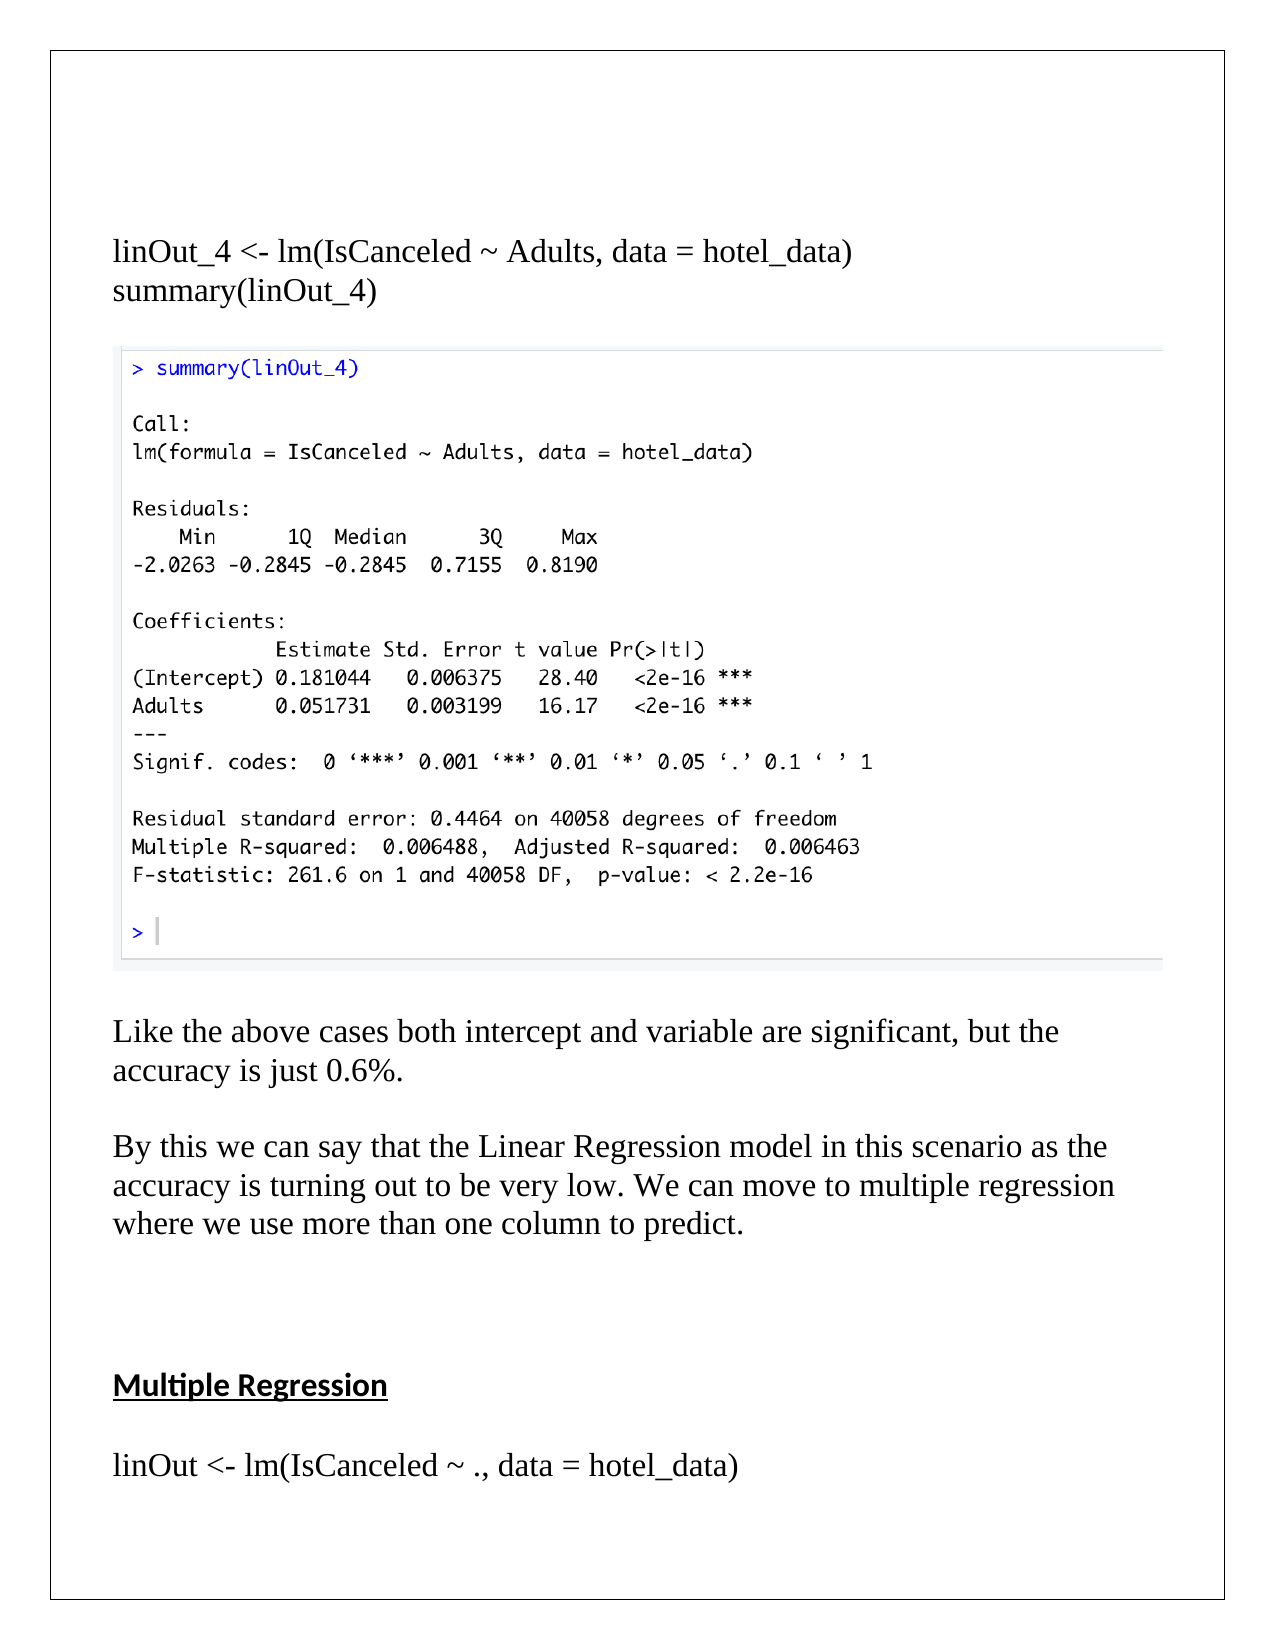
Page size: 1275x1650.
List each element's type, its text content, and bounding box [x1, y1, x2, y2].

text Like the above cases both intercept and variable are significant, but the accuracy is just 0.6%. [112, 1012, 1162, 1088]
text By this we can say that the Linear Regression model in this scenario as the accuracy is turning out to be very low. We can move to multiple regression where we use more than one column to predict. [112, 1127, 1162, 1242]
text linOut_4 <- lm(IsCanceled ~ Adults, data = hotel_data) [112, 231, 1162, 270]
text Multiple Regression [112, 1364, 1162, 1404]
text linOut <- lm(IsCanceled ~ ., data = hotel_data) [112, 1445, 1162, 1483]
text summary(linOut_4) [112, 270, 1162, 308]
picture [112, 346, 1163, 971]
